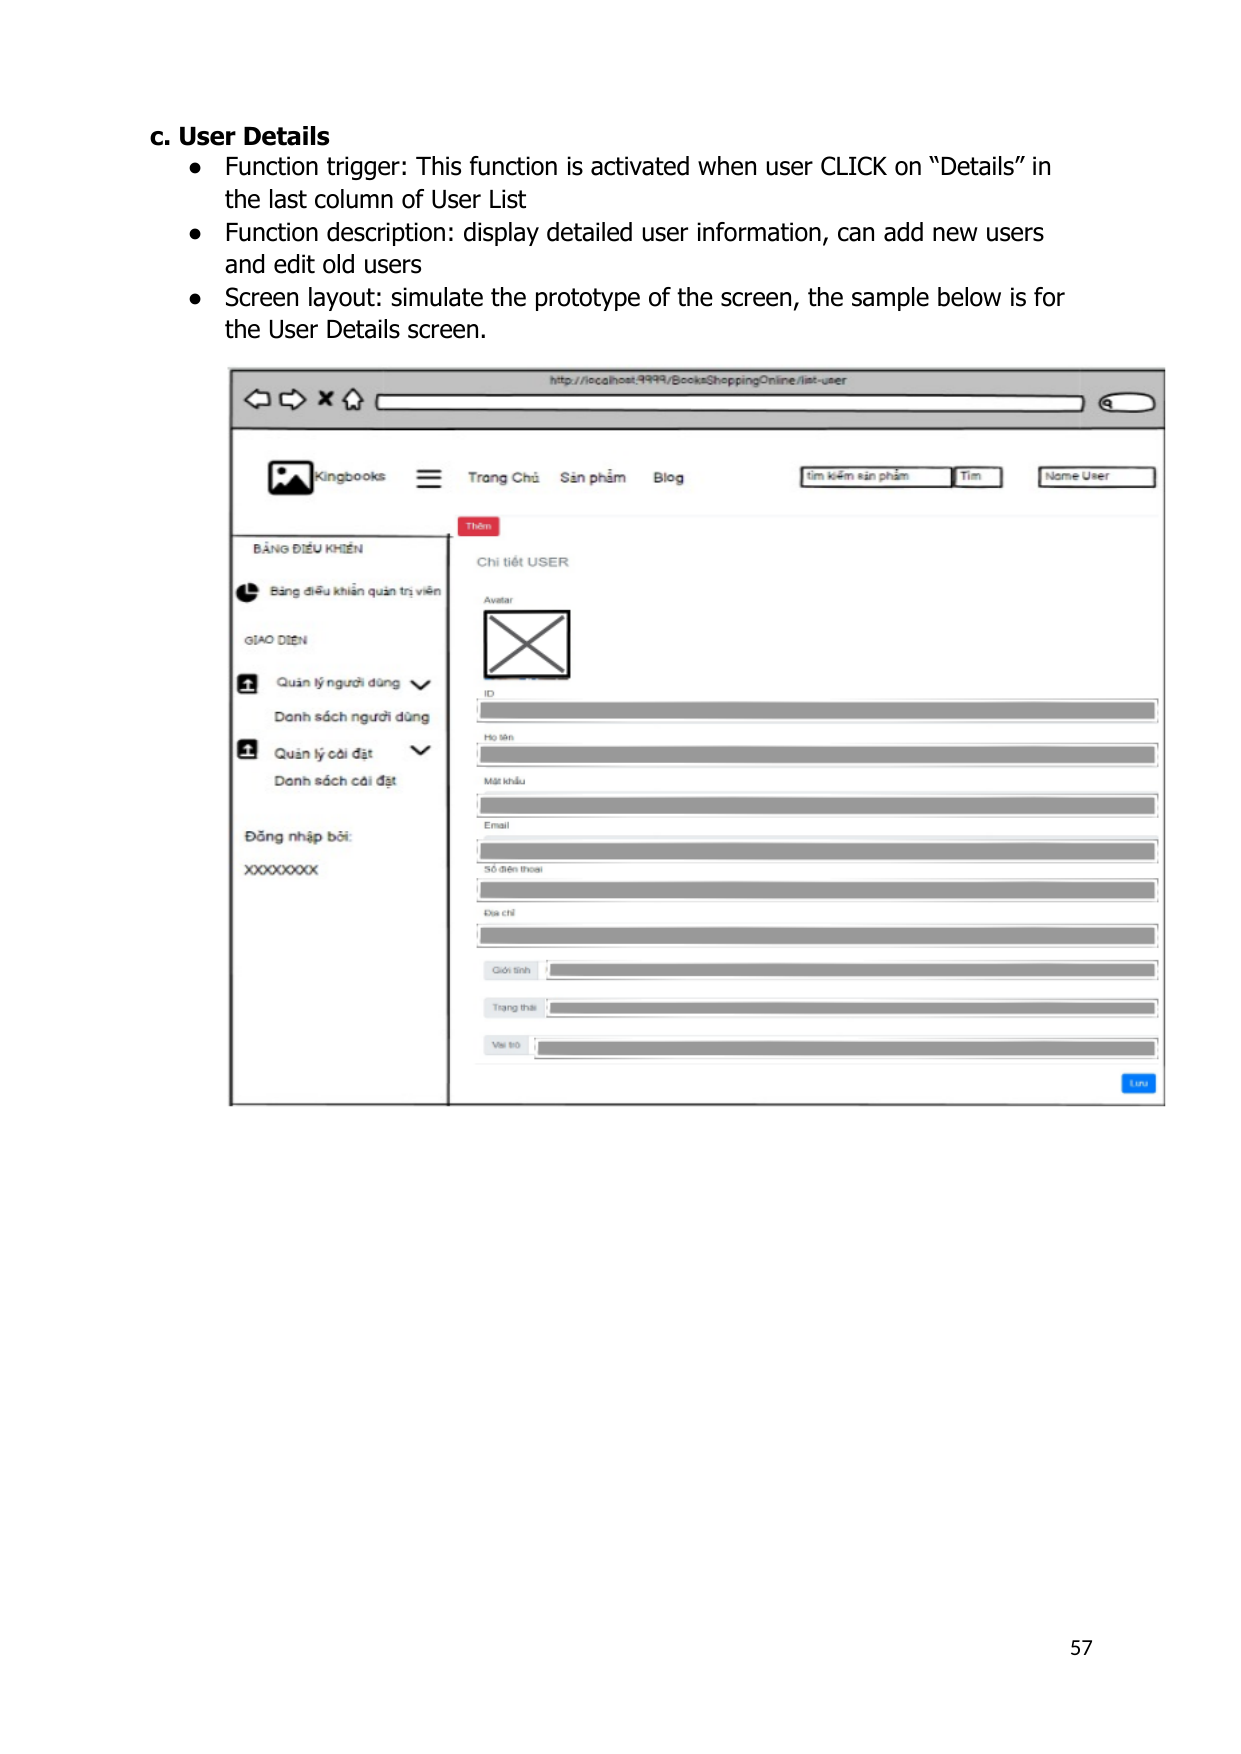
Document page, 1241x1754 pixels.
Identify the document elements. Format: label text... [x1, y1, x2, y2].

picture [225, 363, 1168, 1109]
list Screen layout: simulate the prototype of the screen, the sample below is for the User Details screen. [187, 281, 1093, 344]
subtitle c. User Details [150, 121, 1093, 151]
list Function trigger: This function is activated when user CLICK on “Details” in the last column of User List [187, 151, 1093, 213]
list Function description: display detailed user information, can add new users and edit old users [187, 216, 1093, 279]
